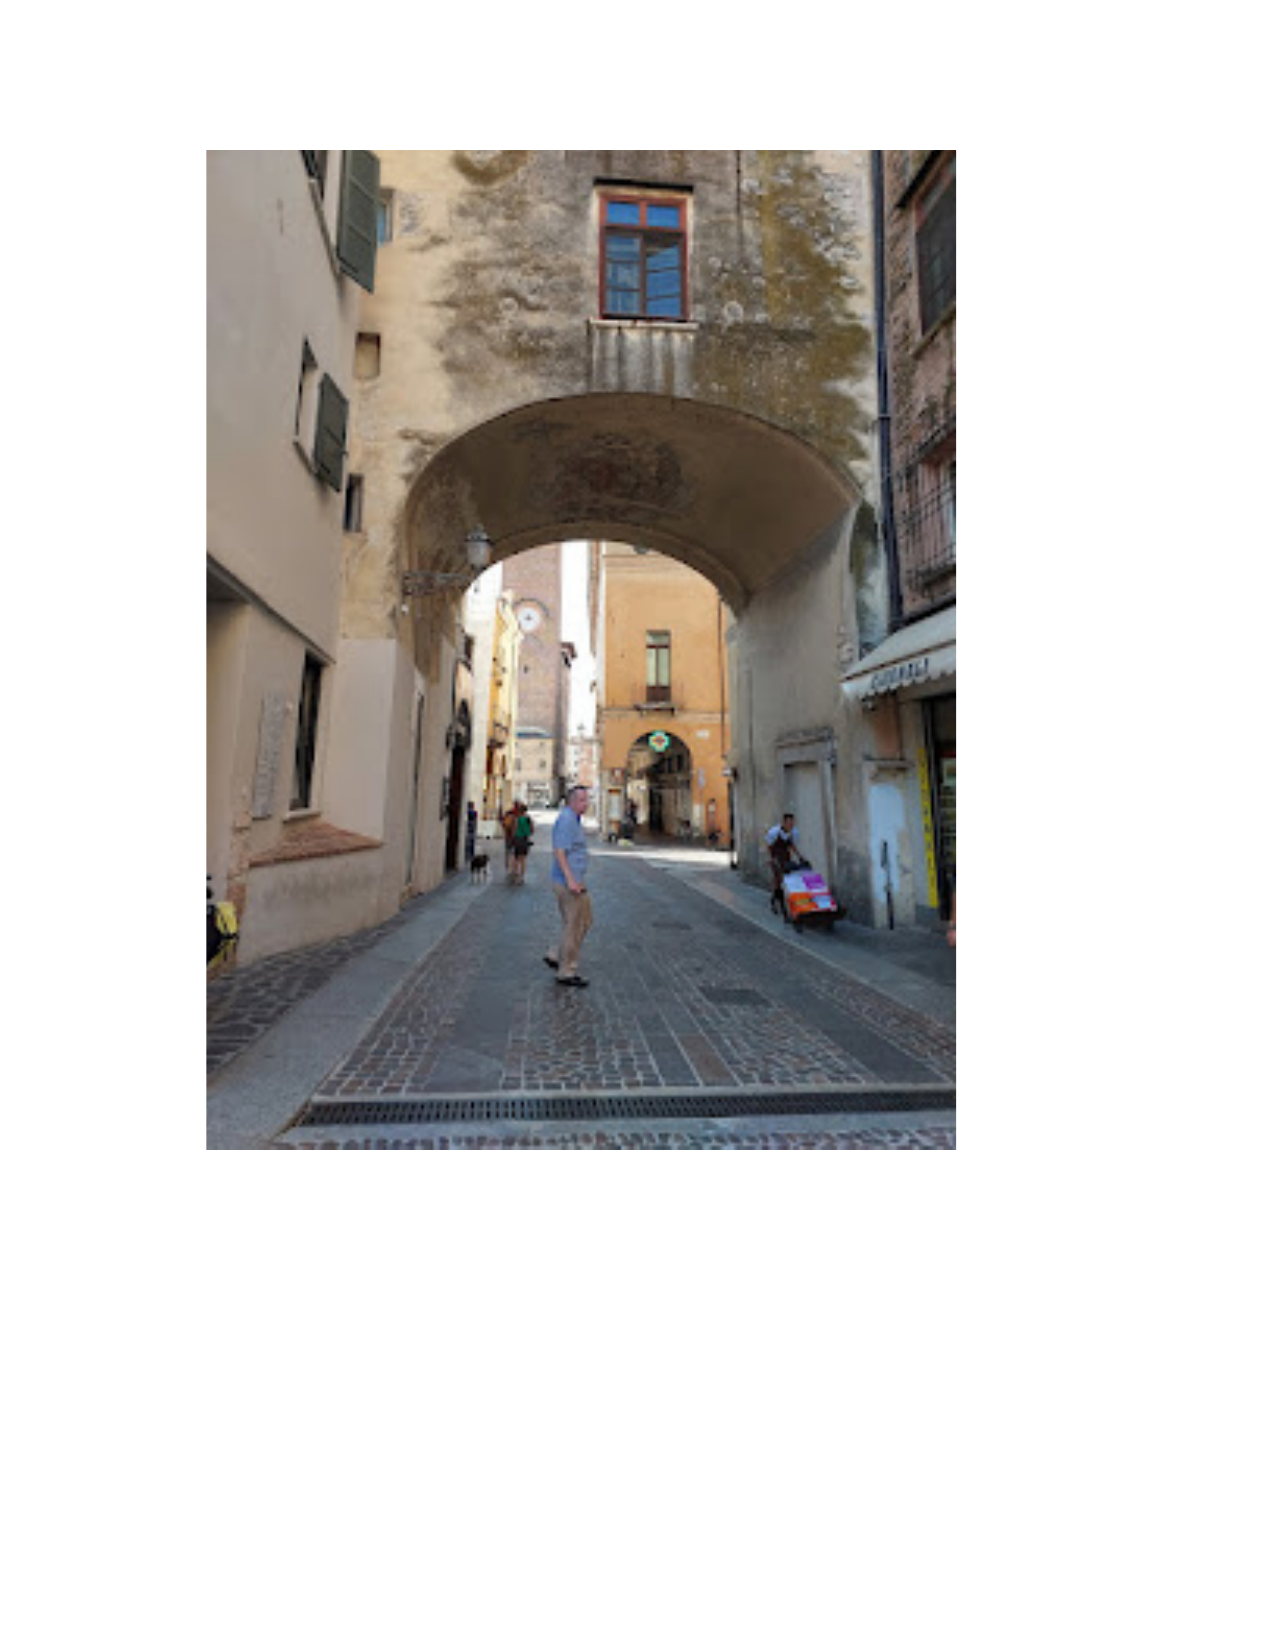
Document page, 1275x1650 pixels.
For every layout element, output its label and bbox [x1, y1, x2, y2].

picture [206, 150, 957, 1150]
